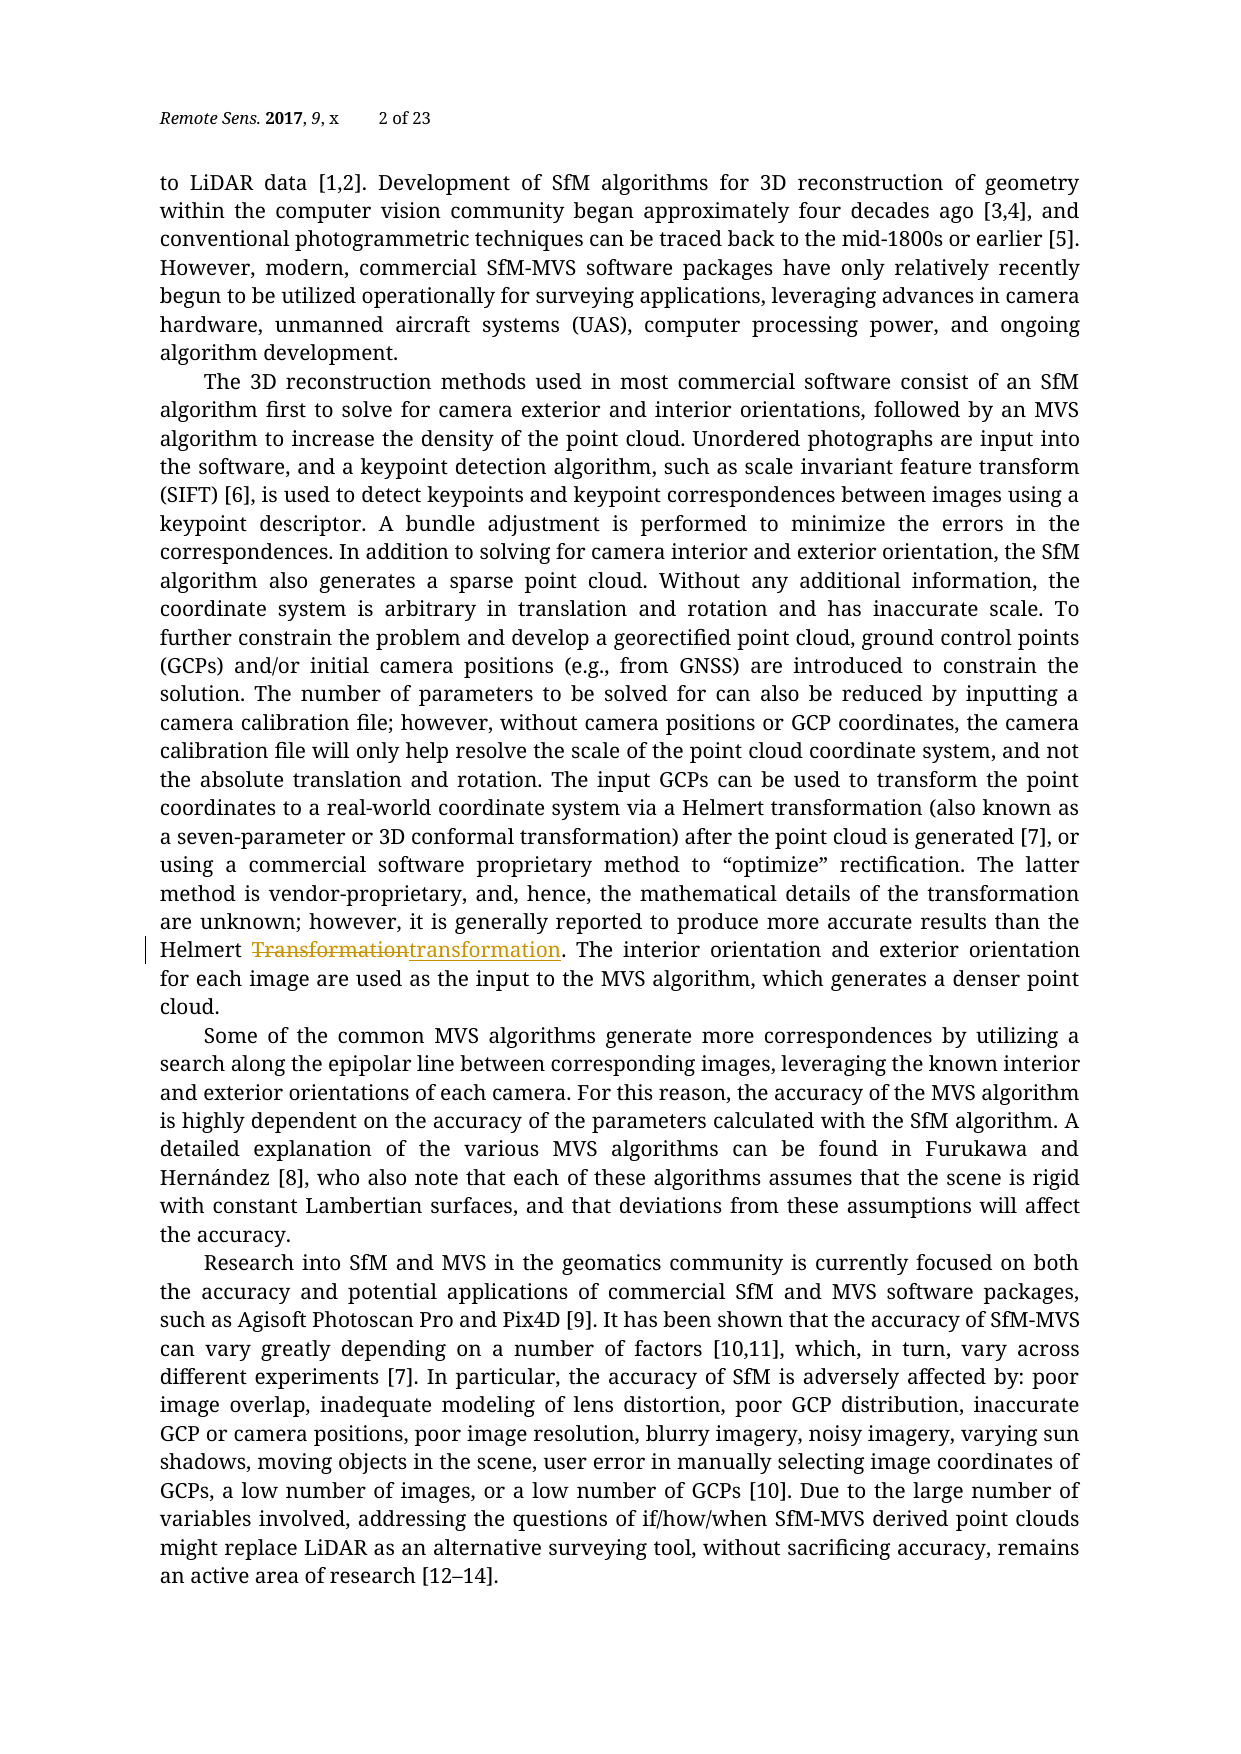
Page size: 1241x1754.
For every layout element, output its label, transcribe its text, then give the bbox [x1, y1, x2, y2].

text The 3D reconstruction methods used in most commercial software consist of an SfM algorithm first to solve for camera exterior and interior orientations, followed by an MVS algorithm to increase the density of the point cloud. Unordered photographs are input into the software, and a keypoint detection algorithm, such as scale invariant feature transform (SIFT) [6], is used to detect keypoints and keypoint correspondences between images using a keypoint descriptor. A bundle adjustment is performed to minimize the errors in the correspondences. In addition to solving for camera interior and exterior orientation, the SfM algorithm also generates a sparse point cloud. Without any additional information, the coordinate system is arbitrary in translation and rotation and has inaccurate scale. To further constrain the problem and develop a georectified point cloud, ground control points (GCPs) and/or initial camera positions (e.g., from GNSS) are introduced to constrain the solution. The number of parameters to be solved for can also be reduced by inputting a camera calibration file; however, without camera positions or GCP coordinates, the camera calibration file will only help resolve the scale of the point cloud coordinate system, and not the absolute translation and rotation. The input GCPs can be used to transform the point coordinates to a real-world coordinate system via a Helmert transformation (also known as a seven-parameter or 3D conformal transformation) after the point cloud is generated [7], or using a commercial software proprietary method to “optimize” rectification. The latter method is vendor-proprietary, and, hence, the mathematical details of the transformation are unknown; however, it is generally reported to produce more accurate results than the Helmert . The interior orientation and exterior orientation for each image are used as the input to the MVS algorithm, which generates a denser point cloud. [159, 367, 1081, 1021]
text Research into SfM and MVS in the geomatics community is currently focused on both the accuracy and potential applications of commercial SfM and MVS software packages, such as Agisoft Photoscan Pro and Pix4D [9]. It has been shown that the accuracy of SfM-MVS can vary greatly depending on a number of factors [10,11], which, in turn, vary across different experiments [7]. In particular, the accuracy of SfM is adversely affected by: poor image overlap, inadequate modeling of lens distortion, poor GCP distribution, inaccurate GCP or camera positions, poor image resolution, blurry imagery, noisy imagery, varying sun shadows, moving objects in the scene, user error in manually selecting image coordinates of GCPs, a low number of images, or a low number of GCPs [10]. Due to the large number of variables involved, addressing the questions of if/how/when SfM-MVS derived point clouds might replace LiDAR as an alternative surveying tool, without sacrificing accuracy, remains an active area of research [12–14]. [159, 1248, 1081, 1589]
text Some of the common MVS algorithms generate more correspondences by utilizing a search along the epipolar line between corresponding images, leveraging the known interior and exterior orientations of each camera. For this reason, the accuracy of the MVS algorithm is highly dependent on the accuracy of the parameters calculated with the SfM algorithm. A detailed explanation of the various MVS algorithms can be found in Furukawa and Hernández [8], who also note that each of these algorithms assumes that the scene is rigid with constant Lambertian surfaces, and that deviations from these assumptions will affect the accuracy. [159, 1021, 1081, 1248]
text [159, 168, 1081, 367]
